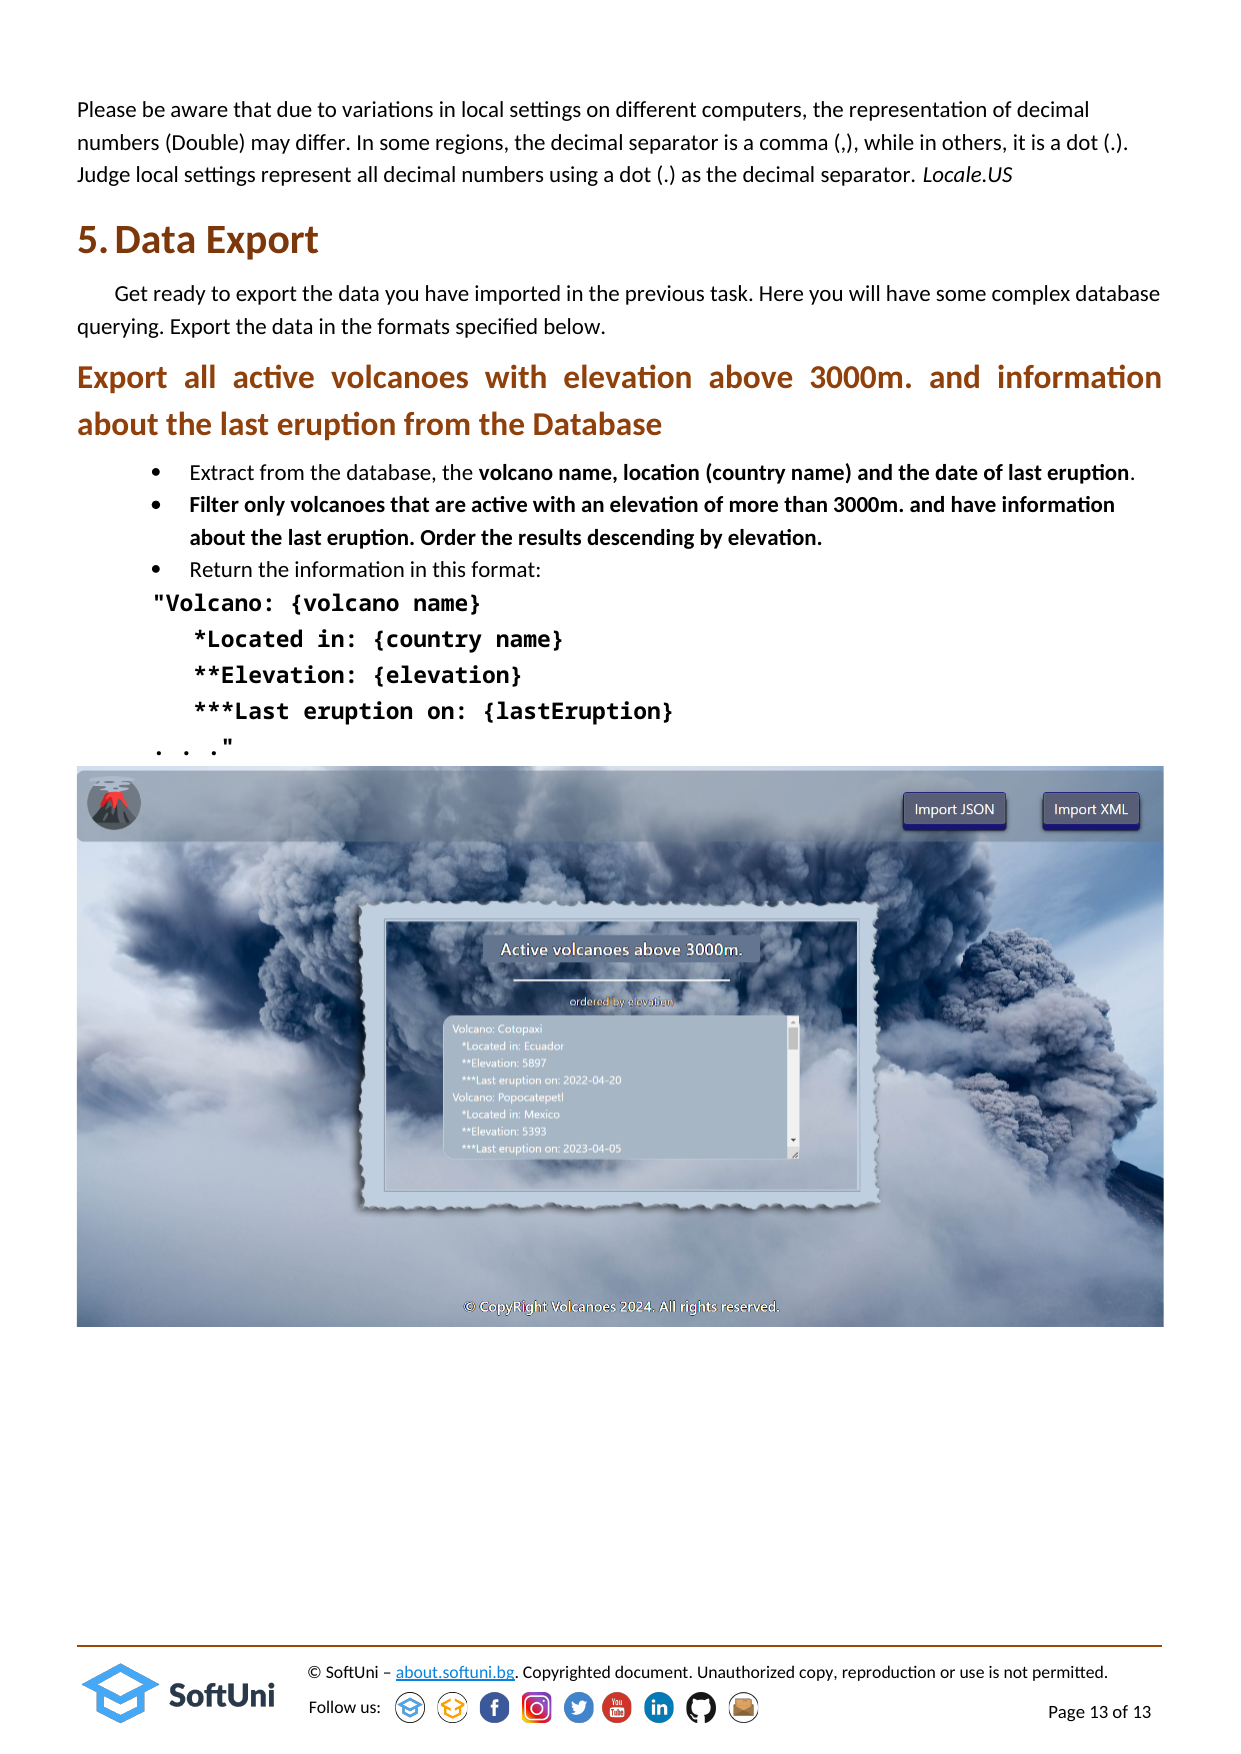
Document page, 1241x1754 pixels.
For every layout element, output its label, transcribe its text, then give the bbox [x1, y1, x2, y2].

subtitle Data Export [77, 213, 1163, 264]
picture [564, 1692, 594, 1723]
picture [658, 1705, 667, 1714]
list *Located in: {country name} [152, 623, 1163, 654]
picture [437, 1692, 468, 1723]
picture [602, 1692, 632, 1723]
list . . ." [152, 731, 1163, 762]
list Return the information in this format: [152, 555, 1163, 583]
picture [728, 1692, 759, 1723]
list **Elevation: {elevation} [152, 659, 1163, 690]
picture [522, 1692, 552, 1723]
picture [395, 1692, 425, 1723]
picture [644, 1692, 653, 1701]
picture [644, 1714, 653, 1723]
picture [665, 1692, 674, 1701]
subtitle Export all active volcanoes with elevation above 3000m. and information about the last eruption from the Database [77, 356, 1163, 444]
text Please be aware that due to variations in local settings on different computers, the representation of decimal numbers (Double) may differ. In some regions, the decimal separator is a comma (,), while in others, it is a dot (.). [77, 95, 1163, 156]
picture [479, 1692, 510, 1723]
list ***Last eruption on: {lastEruption} [152, 695, 1163, 726]
list "Volcano: {volcano name} [152, 587, 1163, 618]
text Judge local settings represent all decimal numbers using a dot (.) as the decimal separator. Locale.US [77, 160, 1163, 188]
picture [686, 1692, 716, 1723]
list Extract from the database, the volcano name, location (country name) and the date of last eruption. [152, 458, 1163, 486]
picture [75, 1658, 281, 1729]
text Get ready to export the data you have imported in the previous task. Here you will have some complex database querying. Export the data in the formats specified below. [77, 279, 1163, 340]
picture [665, 1714, 674, 1723]
list Filter only volcanoes that are active with an elevation of more than 3000m. and have information about the last eruption. Order the results descending by elevation. [152, 491, 1163, 551]
picture [76, 766, 1164, 1327]
